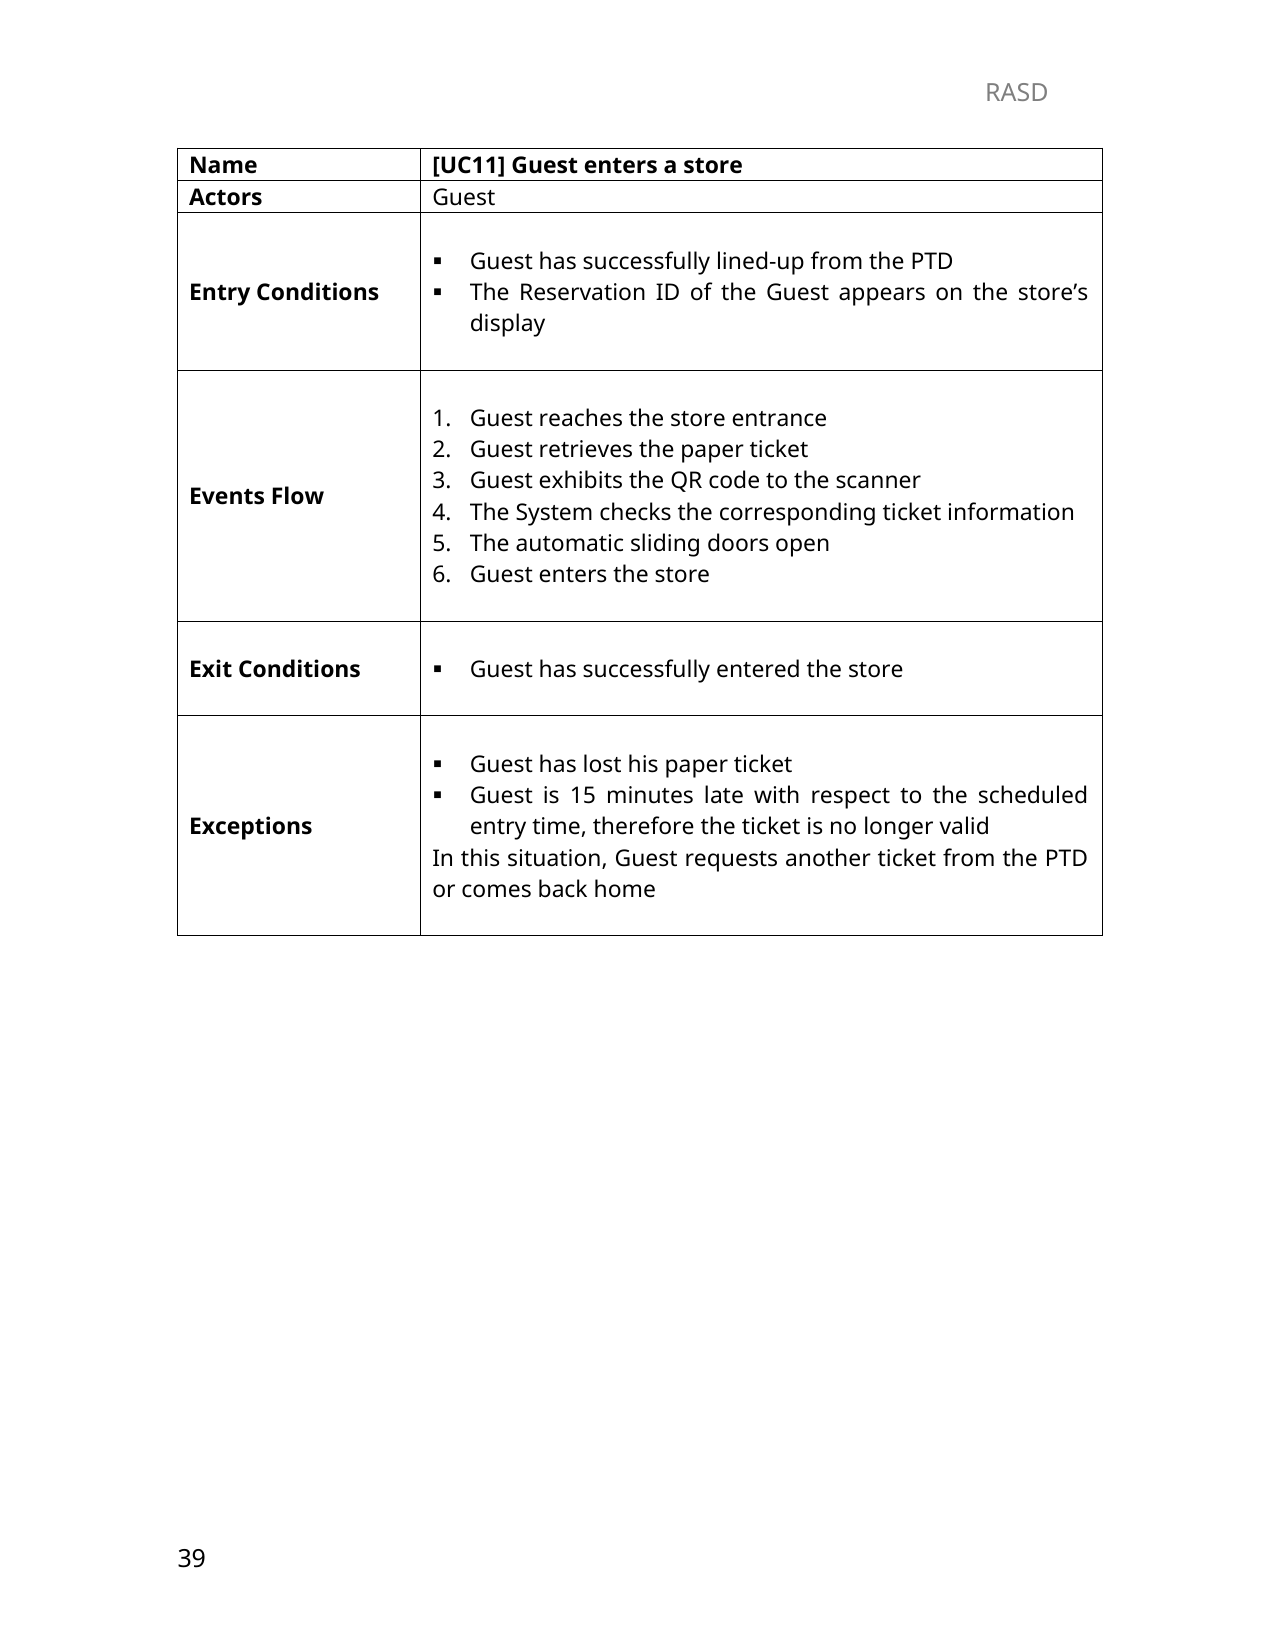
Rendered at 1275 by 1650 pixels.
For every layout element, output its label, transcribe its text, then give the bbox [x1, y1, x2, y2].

table_cell Guest [421, 181, 1102, 212]
table_cell Events Flow [178, 371, 420, 621]
table_cell Guest has successfully lined-up from the PTD The Reservation ID of the Guest appears on the store’s display [421, 213, 1102, 369]
table_cell Entry Conditions [178, 213, 420, 369]
table_cell Guest reaches the store entrance Guest retrieves the paper ticket Guest exhibits the QR code to the scanner The System checks the corresponding ticket information The automatic sliding doors open Guest enters the store [421, 371, 1102, 621]
table_header Name [178, 149, 420, 180]
table_cell Actors [178, 181, 420, 212]
table_cell Guest has successfully entered the store [421, 622, 1102, 715]
table_cell Guest has lost his paper ticket Guest is 15 minutes late with respect to the scheduled entry time, therefore the ticket is no longer valid In this situation, Guest requests another ticket from the PTD or comes back home [421, 716, 1102, 935]
table_cell Exit Conditions [178, 622, 420, 715]
table_cell Exceptions [178, 716, 420, 935]
table_header [UC11] Guest enters a store [421, 149, 1102, 180]
